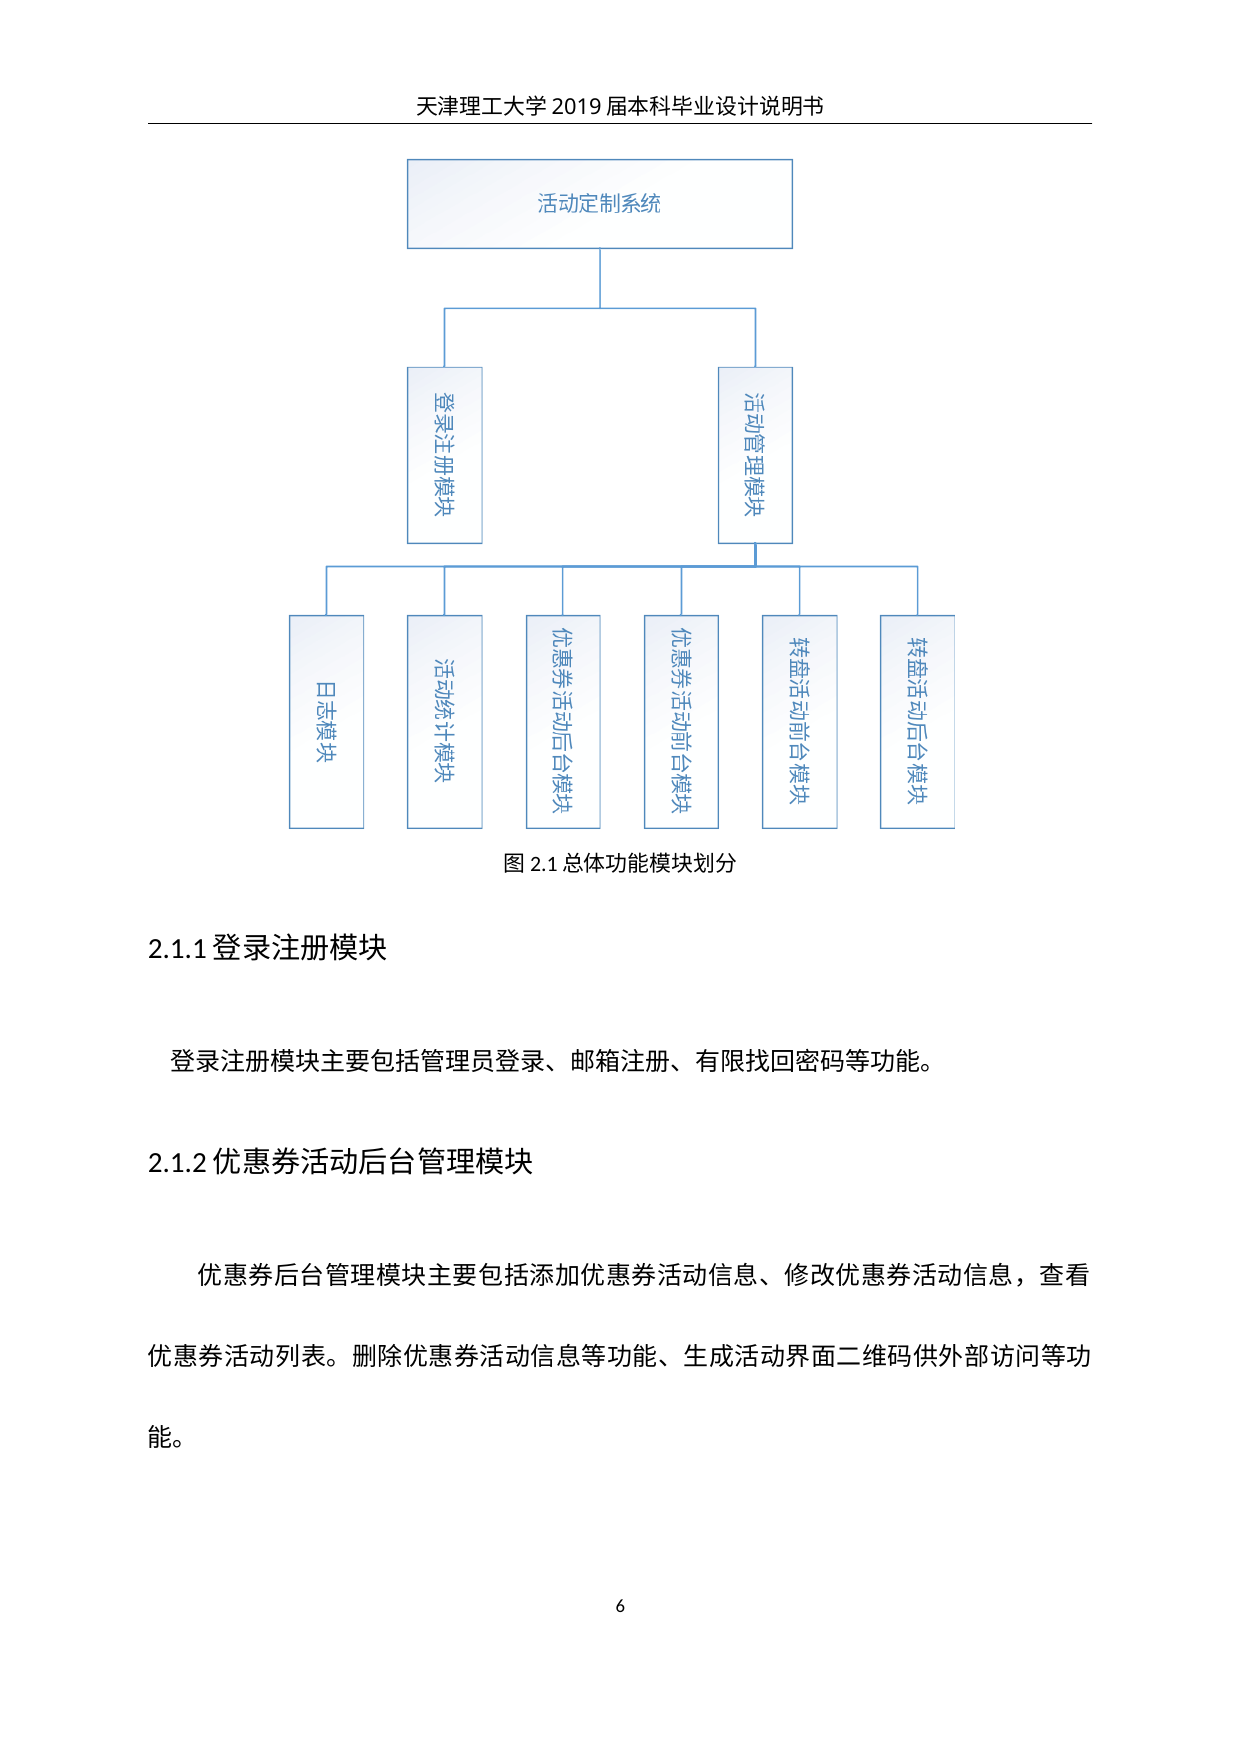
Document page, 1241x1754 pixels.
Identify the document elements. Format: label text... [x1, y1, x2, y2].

text 登录注册模块主要包括管理员登录、邮箱注册、有限找回密码等功能。 [148, 1027, 1092, 1092]
text 图2.1总体功能模块划分 [148, 846, 1092, 878]
subtitle 2.1.1登录注册模块 [148, 913, 1092, 978]
subtitle 2.1.2优惠券活动后台管理模块 [148, 1128, 1092, 1193]
text 优惠券后台管理模块主要包括添加优惠券活动信息、修改优惠券活动信息，查看优惠券活动列表。删除优惠券活动信息等功能、生成活动界面二维码供外部访问等功能。 [148, 1241, 1092, 1468]
